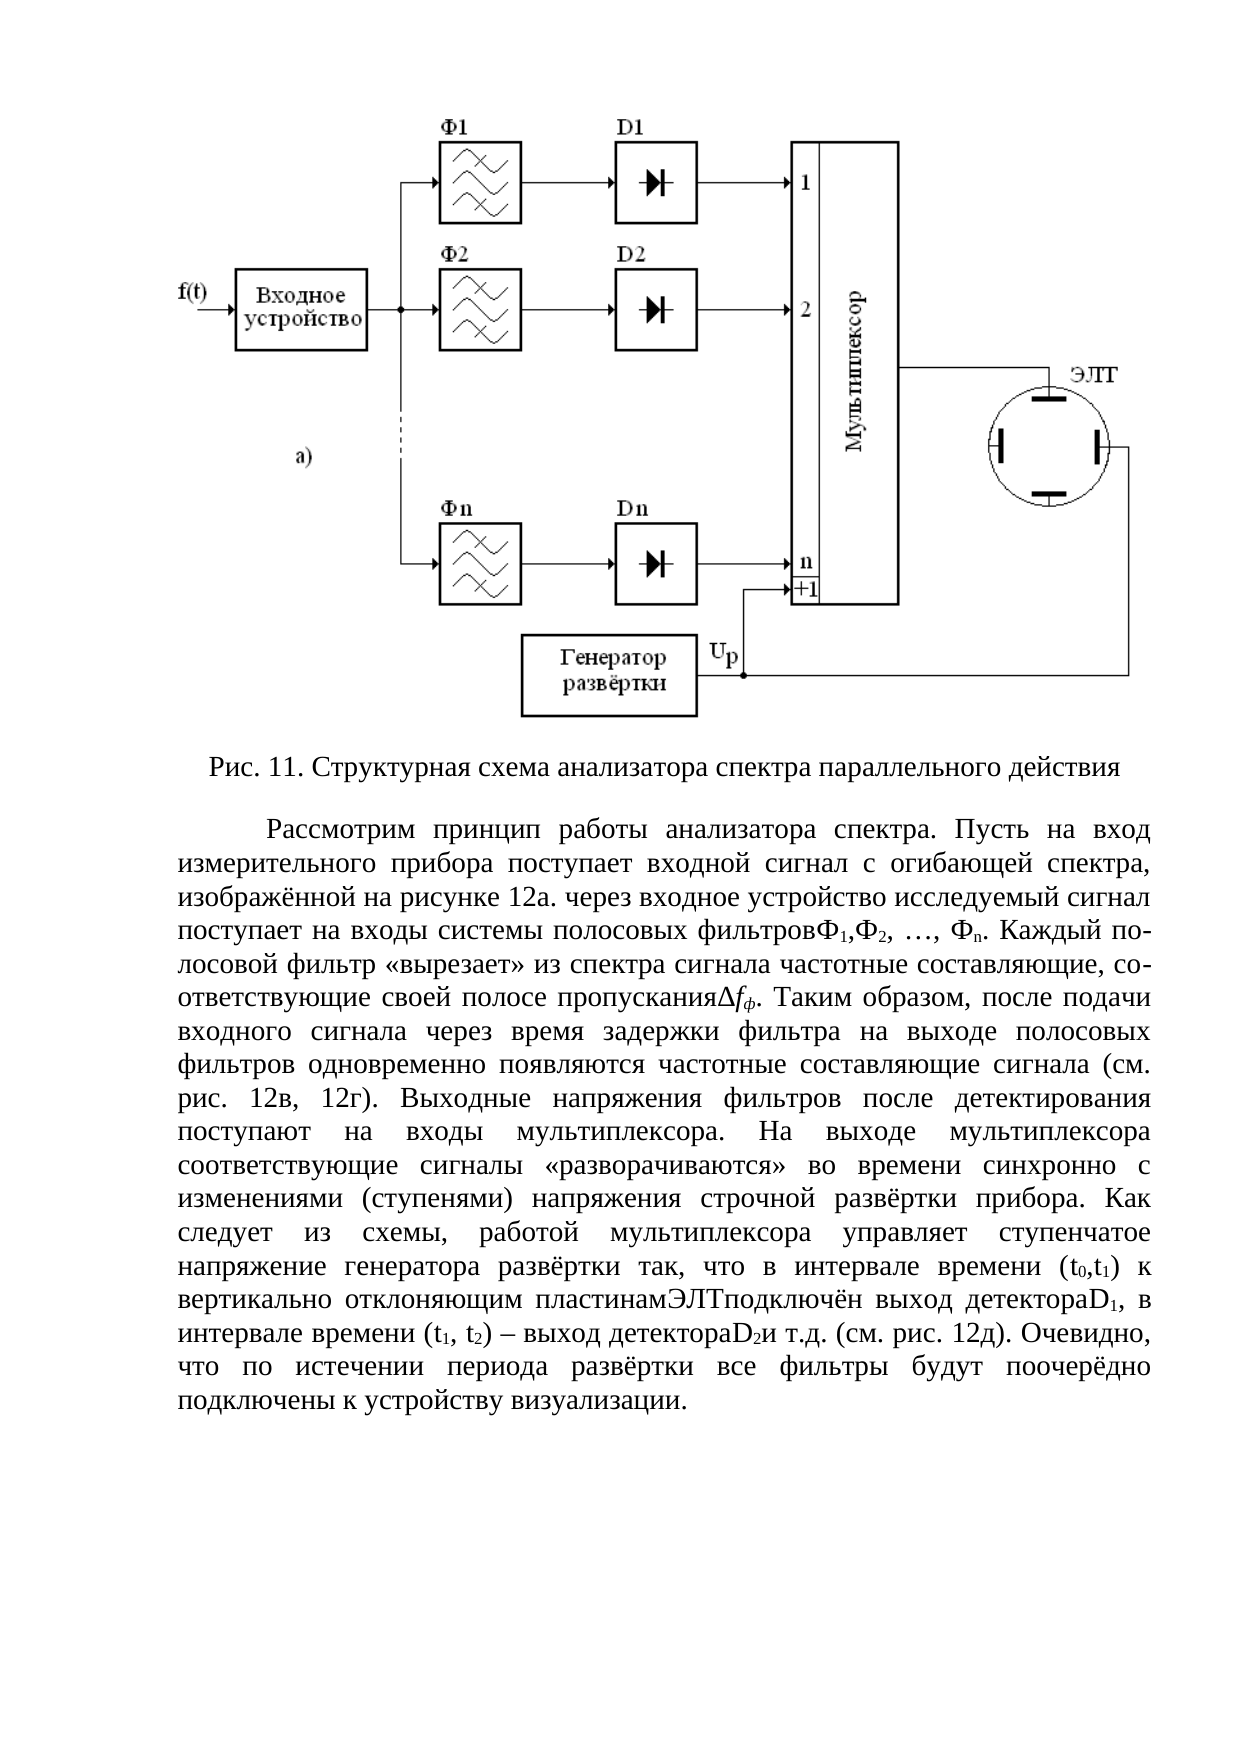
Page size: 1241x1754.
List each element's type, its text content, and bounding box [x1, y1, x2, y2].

text Рис. 11. Структурная схема анализатора спектра параллельного действия [177, 749, 1152, 782]
picture [177, 118, 1132, 720]
text Рассмотрим принцип работы анализатора спектра. Пусть на вход измерительного прибора поступает входной сигнал с огибающей спектра, изображённой на рисунке 12а. через входное устройство исследуемый сигнал поступает на входы системы полосовых фильтровФ1,Ф2, …, Фn. Каждый полосовой фильтр «вырезает» из спектра сигнала частотные составляющие, соответствующие своей полосе пропускания∆fф. Таким образом, после подачи входного сигнала через время задержки фильтра на выходе полосовых фильтров одновременно появляются частотные составляющие сигнала (см. рис. 12в, 12г). Выходные напряжения фильтров после детектирования поступают на входы мультиплексора. На выходе мультиплексора соответствующие сигналы «разворачиваются» во времени синхронно с изменениями (ступенями) напряжения строчной развёртки прибора. Как следует из схемы, работой мультиплексора управляет ступенчатое напряжение генератора развёртки так, что в интервале времени (t0,t1) к вертикально отклоняющим пластинамЭЛТподключён выход детектораD1, в интервале времени (t1, t2) – выход детектораD2и т.д. (см. рис. 12д). Очевидно, что по истечении периода развёртки все фильтры будут поочерёдно подключены к устройству визуализации. [177, 812, 1152, 1415]
